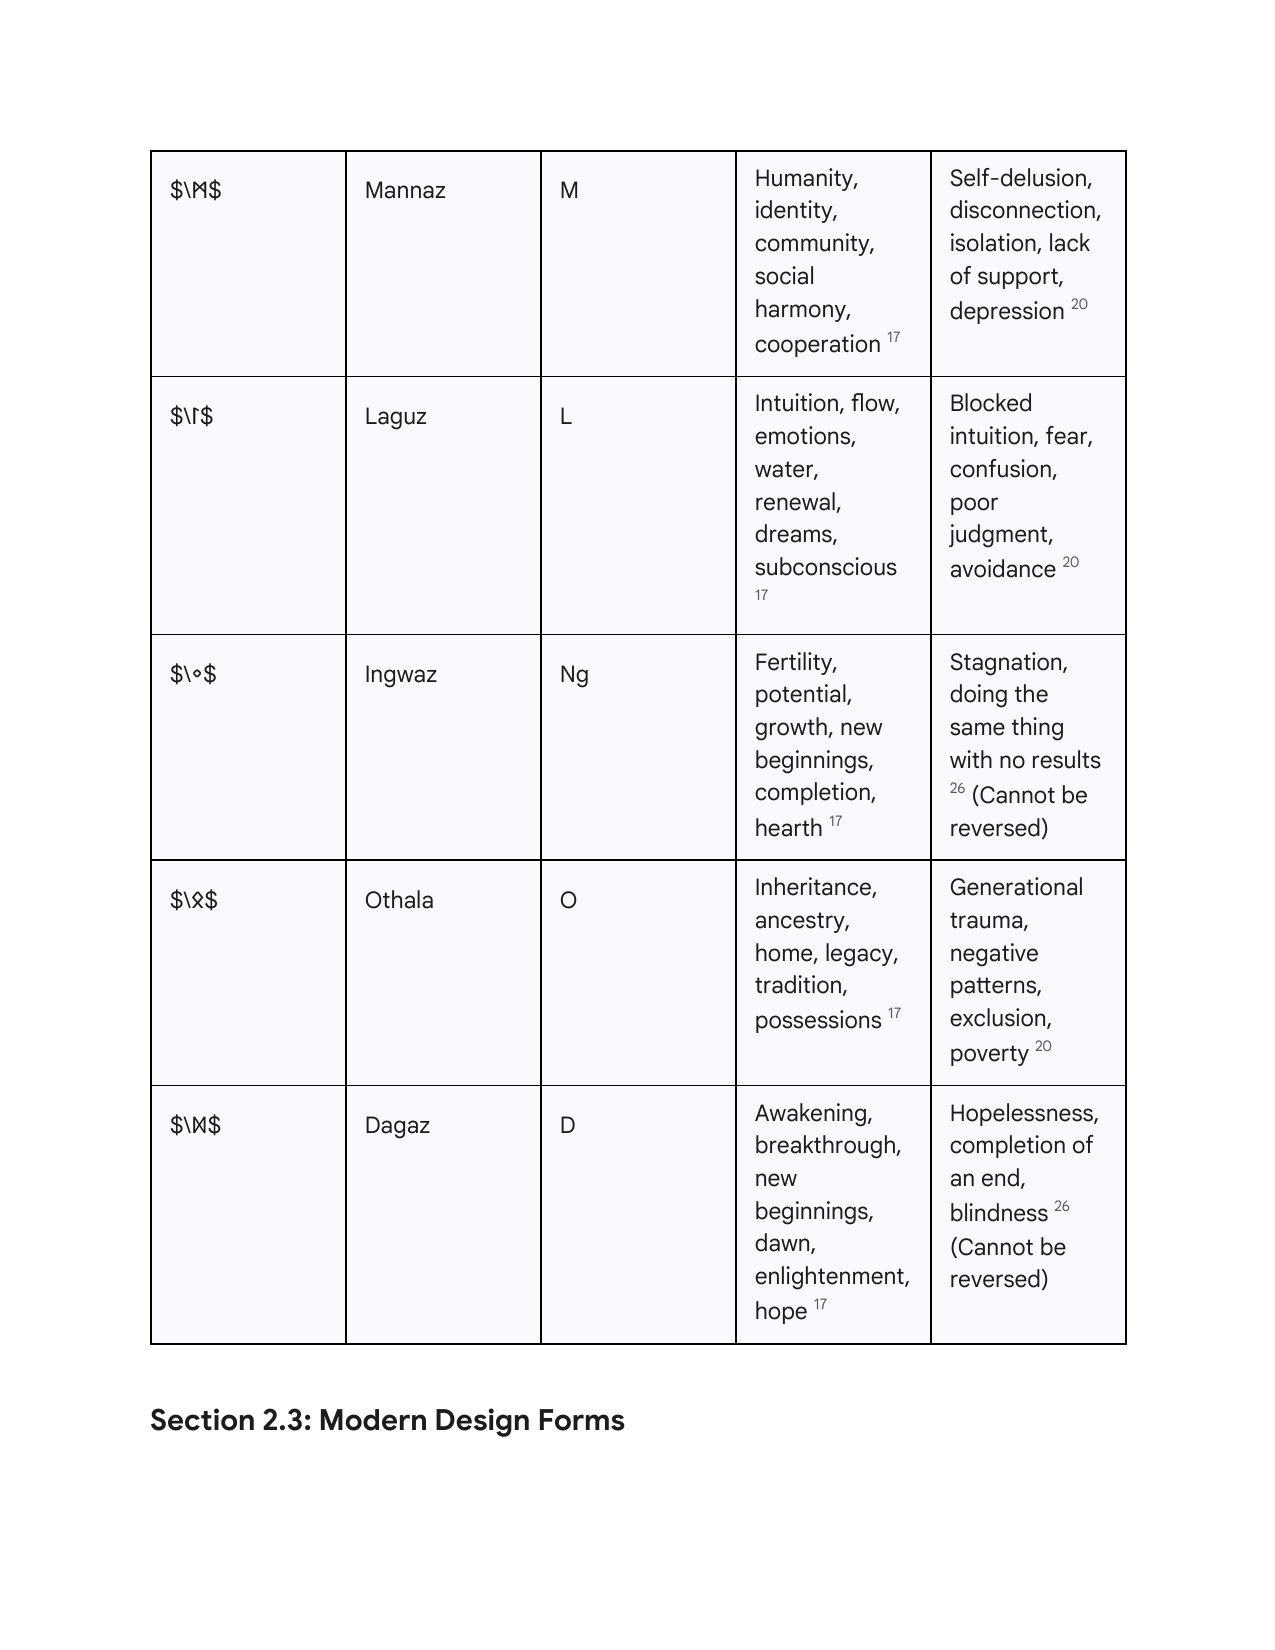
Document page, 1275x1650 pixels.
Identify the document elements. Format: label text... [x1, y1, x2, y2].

table_cell O [542, 861, 735, 1085]
table_cell Othala [347, 861, 540, 1085]
table_cell Stagnation, doing the same thing with no results 26 (Cannot be reversed) [932, 635, 1125, 859]
table_cell Awakening, breakthrough, new beginnings, dawn, enlightenment, hope 17 [737, 1086, 930, 1343]
table_cell Ingwaz [347, 635, 540, 859]
table_cell D [542, 1086, 735, 1343]
table_cell L [542, 377, 735, 634]
table_cell Laguz [347, 377, 540, 634]
table_cell Mannaz [347, 152, 540, 376]
table_cell Hopelessness, completion of an end, blindness 26 (Cannot be reversed) [932, 1086, 1125, 1343]
table_cell M [542, 152, 735, 376]
table_cell $\ᛚ$ [152, 377, 345, 634]
table_cell $\ᛞ$ [152, 1086, 345, 1343]
table_cell Self-delusion, disconnection, isolation, lack of support, depression 20 [932, 152, 1125, 376]
subtitle Section 2.3: Modern Design Forms [150, 1402, 1125, 1439]
table_cell Humanity, identity, community, social harmony, cooperation 17 [737, 152, 930, 376]
table_cell $\ᛗ$ [152, 152, 345, 376]
table_cell Dagaz [347, 1086, 540, 1343]
table_cell Ng [542, 635, 735, 859]
table_cell Intuition, flow, emotions, water, renewal, dreams, subconscious 17 [737, 377, 930, 634]
table_cell Inheritance, ancestry, home, legacy, tradition, possessions 17 [737, 861, 930, 1085]
table_cell Blocked intuition, fear, confusion, poor judgment, avoidance 20 [932, 377, 1125, 634]
table_cell $\ᛟ$ [152, 861, 345, 1085]
table_cell $\ᛜ$ [152, 635, 345, 859]
table_cell Fertility, potential, growth, new beginnings, completion, hearth 17 [737, 635, 930, 859]
table_cell Generational trauma, negative patterns, exclusion, poverty 20 [932, 861, 1125, 1085]
